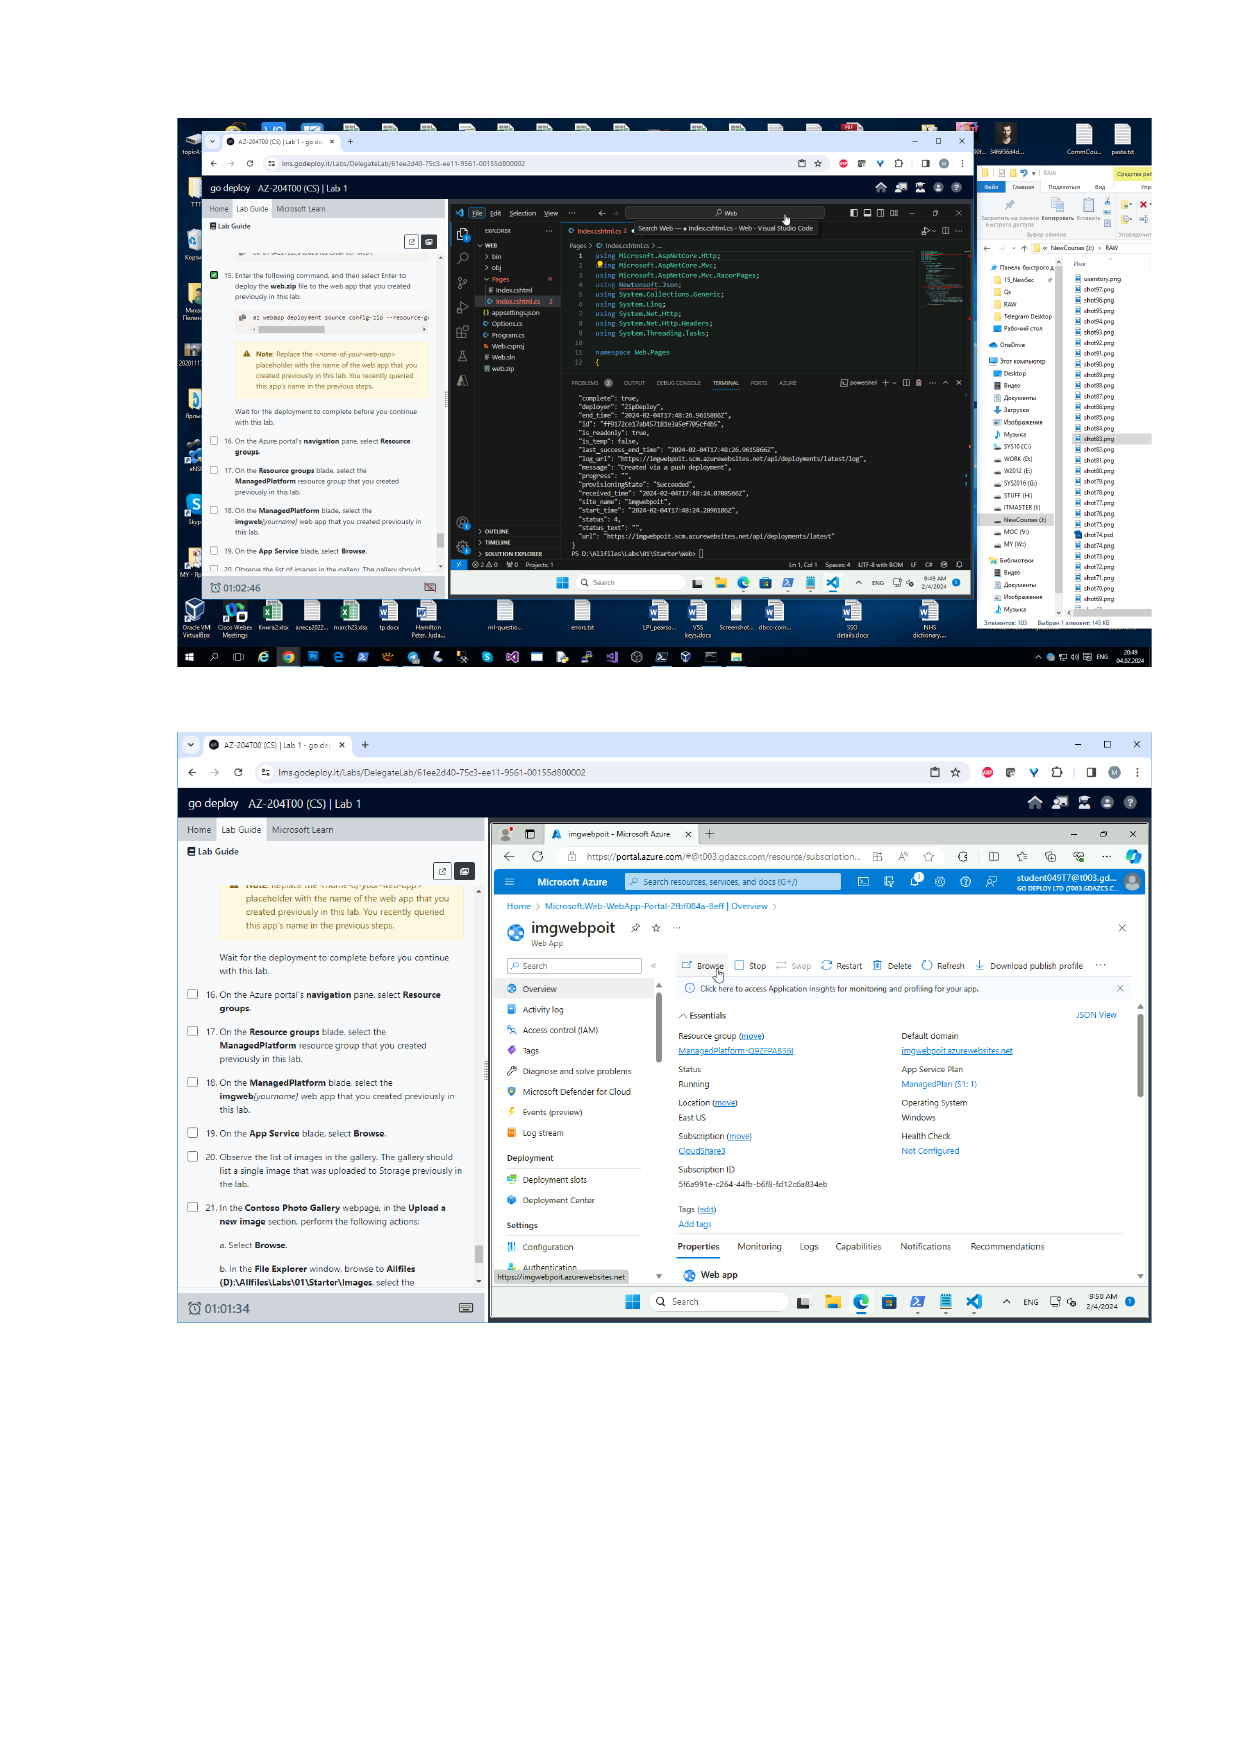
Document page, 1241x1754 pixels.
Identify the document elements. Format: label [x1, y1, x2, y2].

picture [177, 732, 1152, 1323]
picture [177, 118, 1152, 667]
